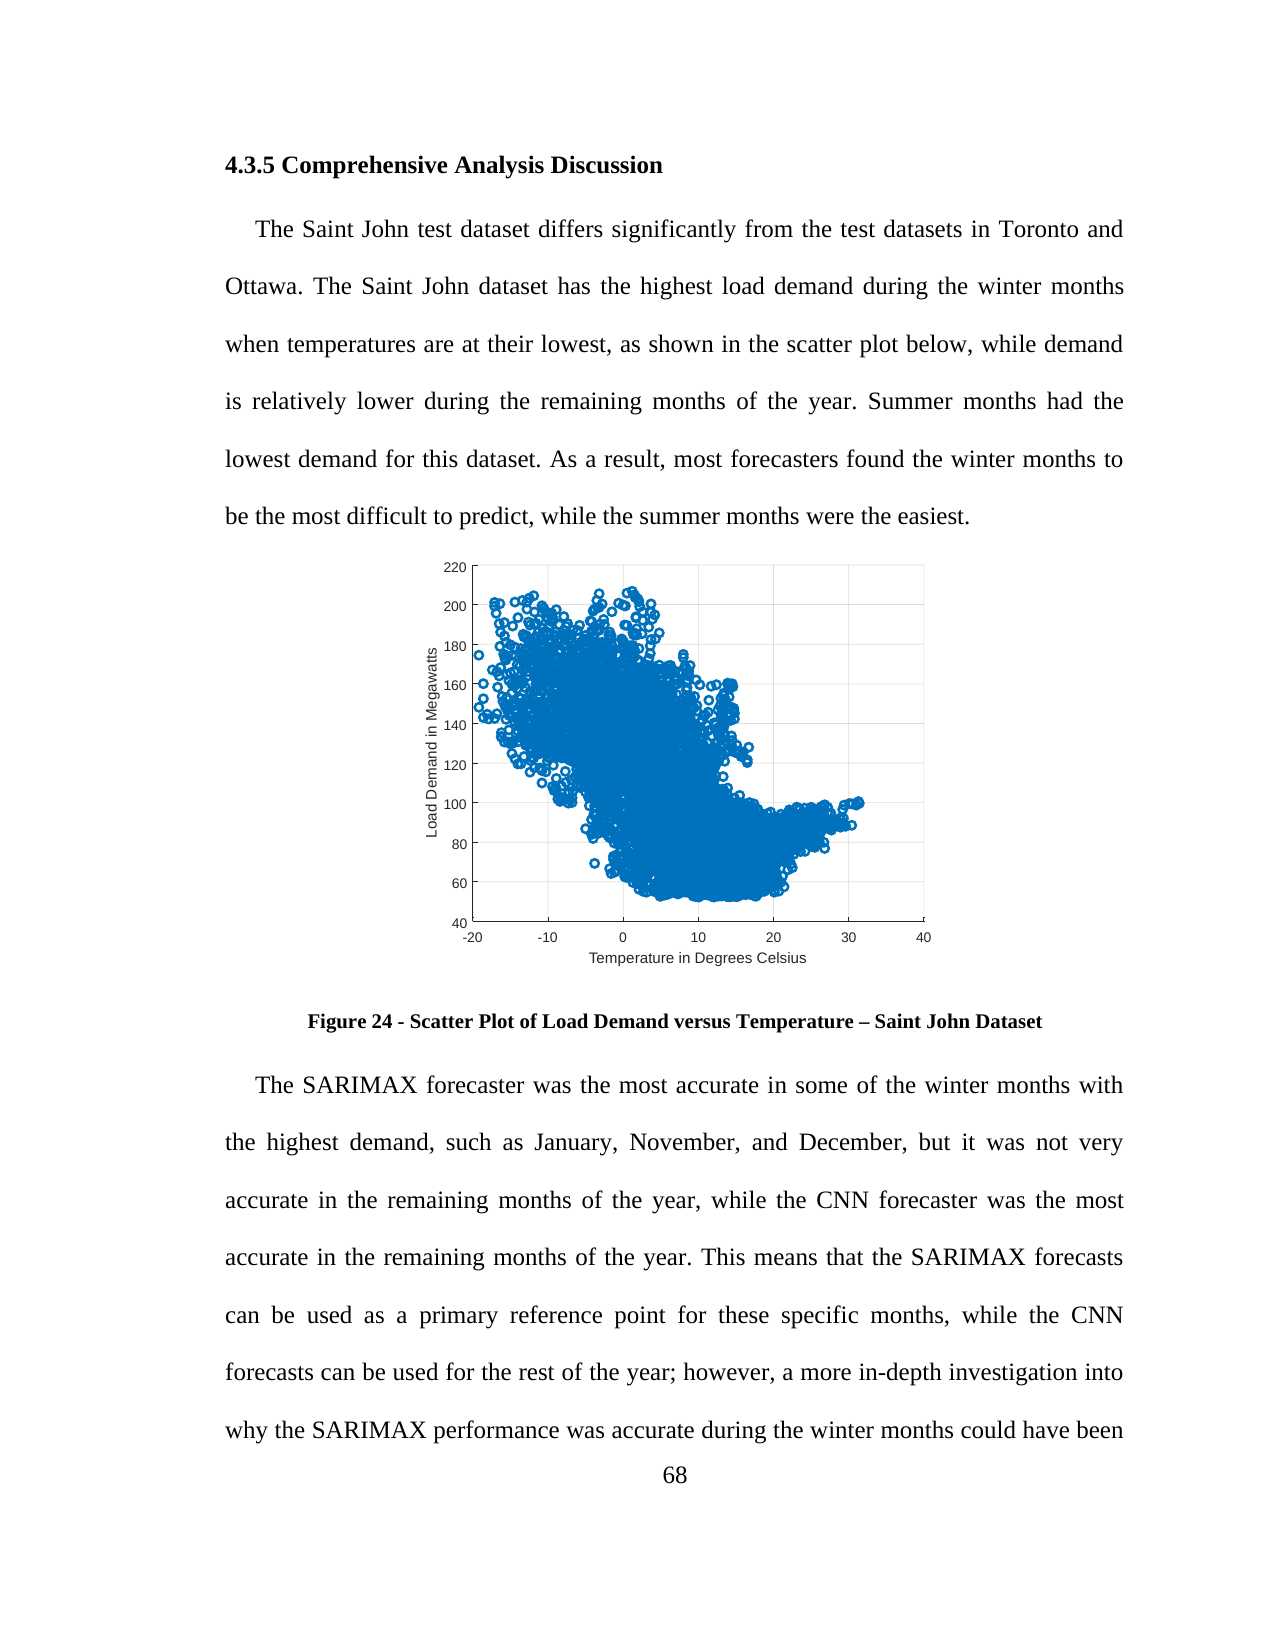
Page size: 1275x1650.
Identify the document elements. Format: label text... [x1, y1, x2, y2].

subtitle 4.3.5 Comprehensive Analysis Discussion [225, 150, 1125, 179]
text The Saint John test dataset differs significantly from the test datasets in Toronto and Ottawa. The Saint John dataset has the highest load demand during the winter months when temperatures are at their lowest, as shown in the scatter plot below, while demand is relatively lower during the remaining months of the year. Summer months had the lowest demand for this dataset. As a result, most forecasters found the winter months to be the most difficult to predict, while the summer months were the easiest. [225, 214, 1125, 530]
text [225, 1070, 1125, 1444]
